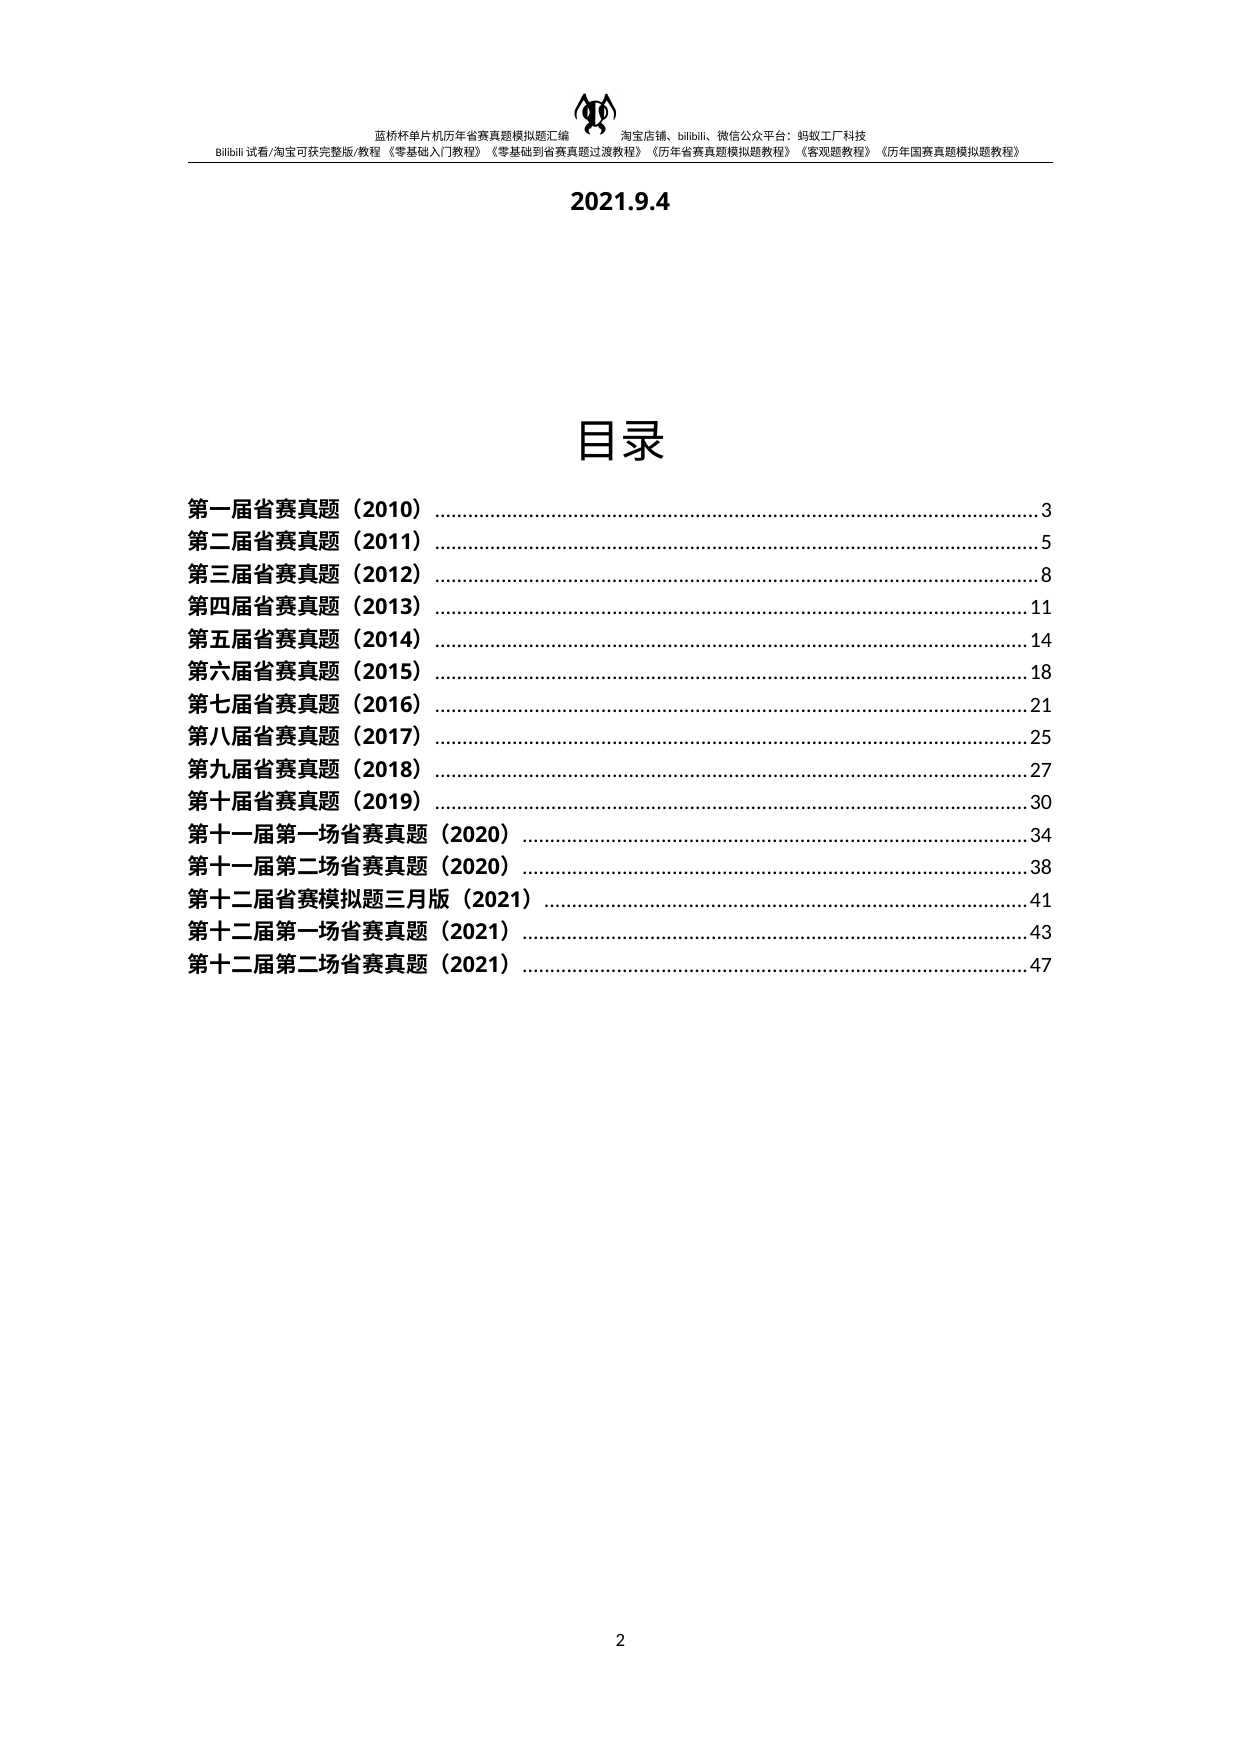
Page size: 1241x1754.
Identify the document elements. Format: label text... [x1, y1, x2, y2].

text 2021.9.4 [187, 169, 1053, 234]
picture [569, 88, 621, 140]
